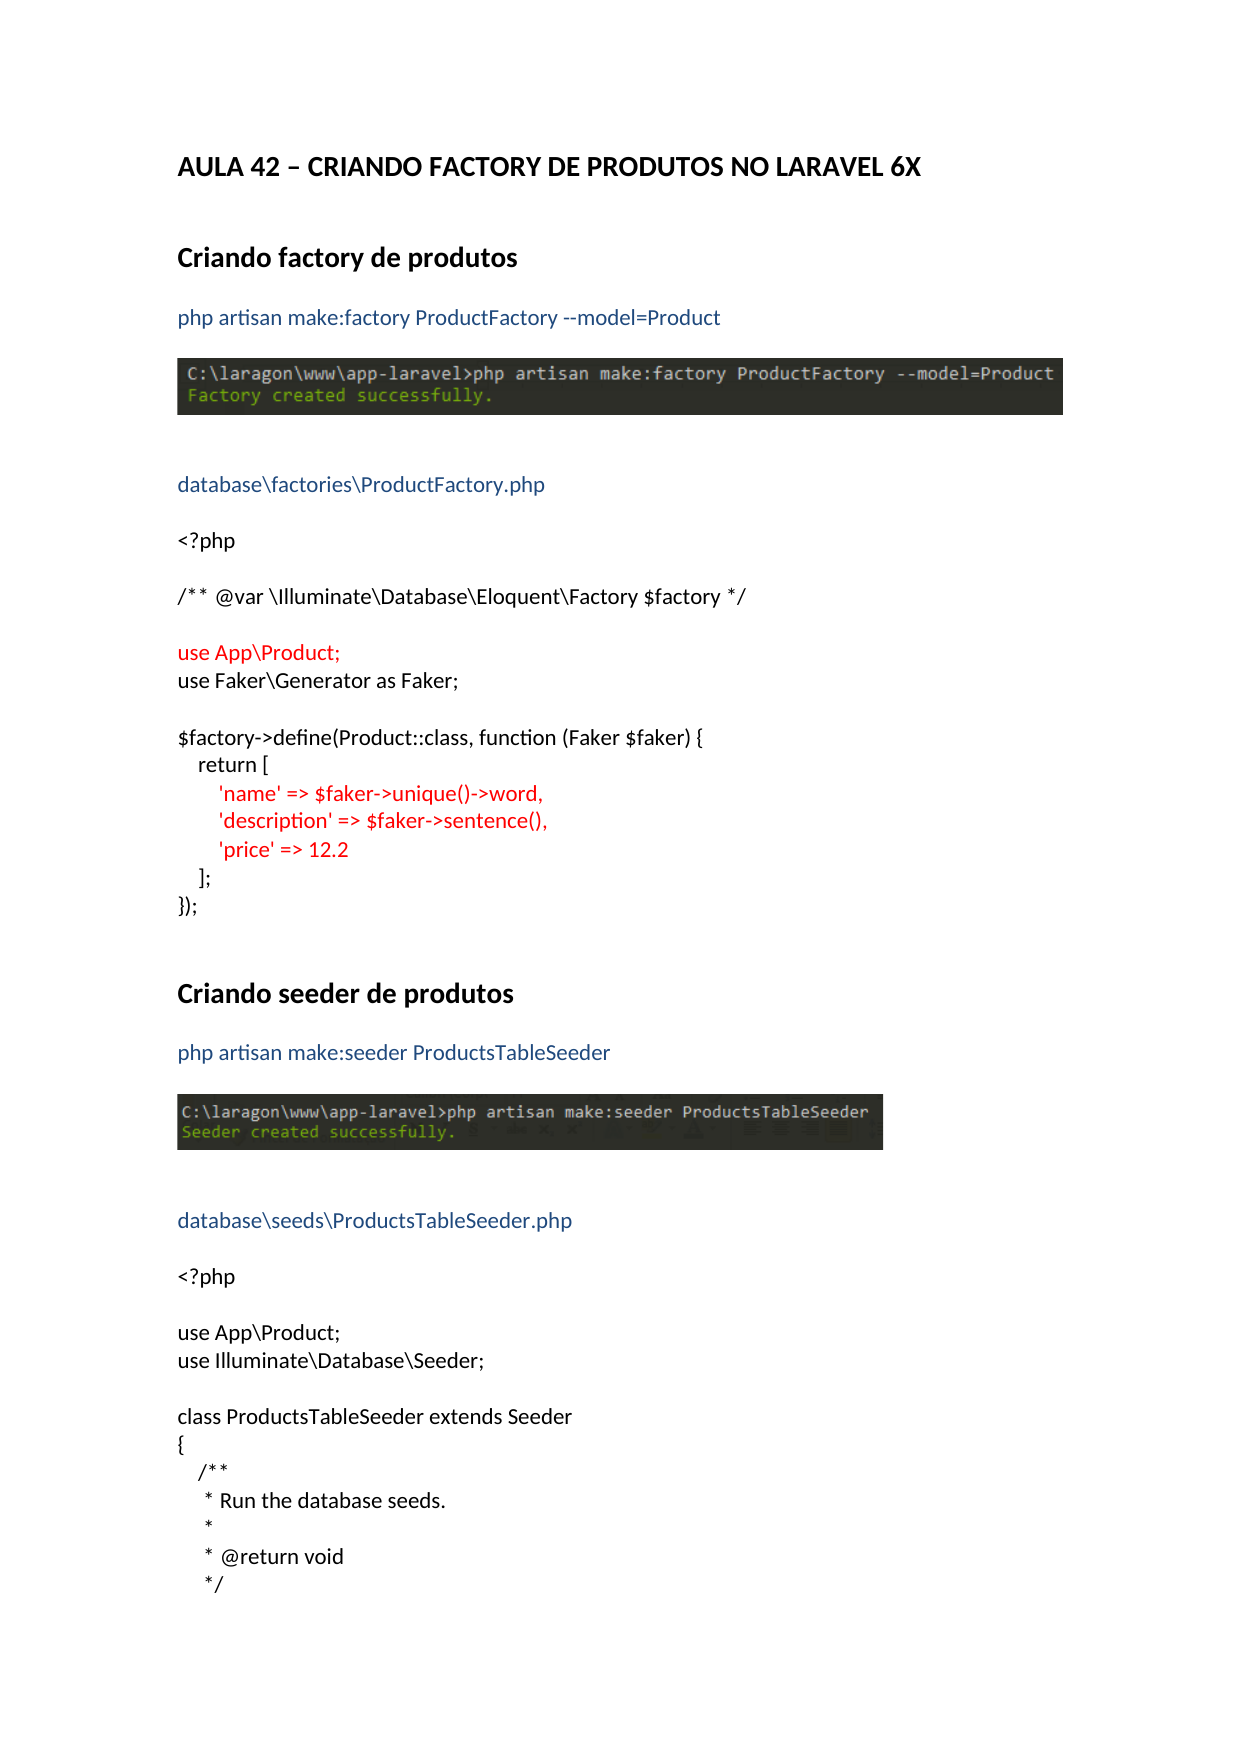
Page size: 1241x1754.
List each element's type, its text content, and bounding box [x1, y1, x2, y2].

text use App\Product; [177, 638, 1063, 667]
text /** @var \Illuminate\Database\Eloquent\Factory $factory */ [177, 582, 1063, 611]
text }); [177, 891, 1063, 919]
text /** [177, 1458, 1063, 1486]
text 'price' => 12.2 [177, 835, 1063, 863]
picture [177, 1094, 884, 1150]
subtitle Criando factory de produtos [177, 239, 1063, 275]
picture [177, 358, 1063, 415]
text class ProductsTableSeeder extends Seeder [177, 1402, 1063, 1430]
text * @return void [177, 1542, 1063, 1570]
text use App\Product; [177, 1318, 1063, 1346]
text 'description' => $faker->sentence(), [177, 807, 1063, 835]
text return [ [177, 751, 1063, 779]
text php artisan make:seeder ProductsTableSeeder [177, 1038, 1063, 1066]
text database\factories\ProductFactory.php [177, 470, 1063, 498]
subtitle Criando seeder de produtos [177, 975, 1063, 1010]
subtitle Aula 42 – Criando Factory de Produtos no Laravel 6x [177, 148, 1063, 183]
text <?php [177, 526, 1063, 554]
text ]; [177, 863, 1063, 891]
text 'name' => $faker->unique()->word, [177, 779, 1063, 807]
text <?php [177, 1262, 1063, 1290]
text database\seeds\ProductsTableSeeder.php [177, 1206, 1063, 1234]
text */ [177, 1570, 1063, 1598]
text use Illuminate\Database\Seeder; [177, 1346, 1063, 1374]
text use Faker\Generator as Faker; [177, 667, 1063, 694]
text $factory->define(Product::class, function (Faker $faker) { [177, 723, 1063, 751]
text php artisan make:factory ProductFactory --model=Product [177, 303, 1063, 331]
text { [177, 1430, 1063, 1458]
text * [177, 1514, 1063, 1542]
text * Run the database seeds. [177, 1486, 1063, 1514]
